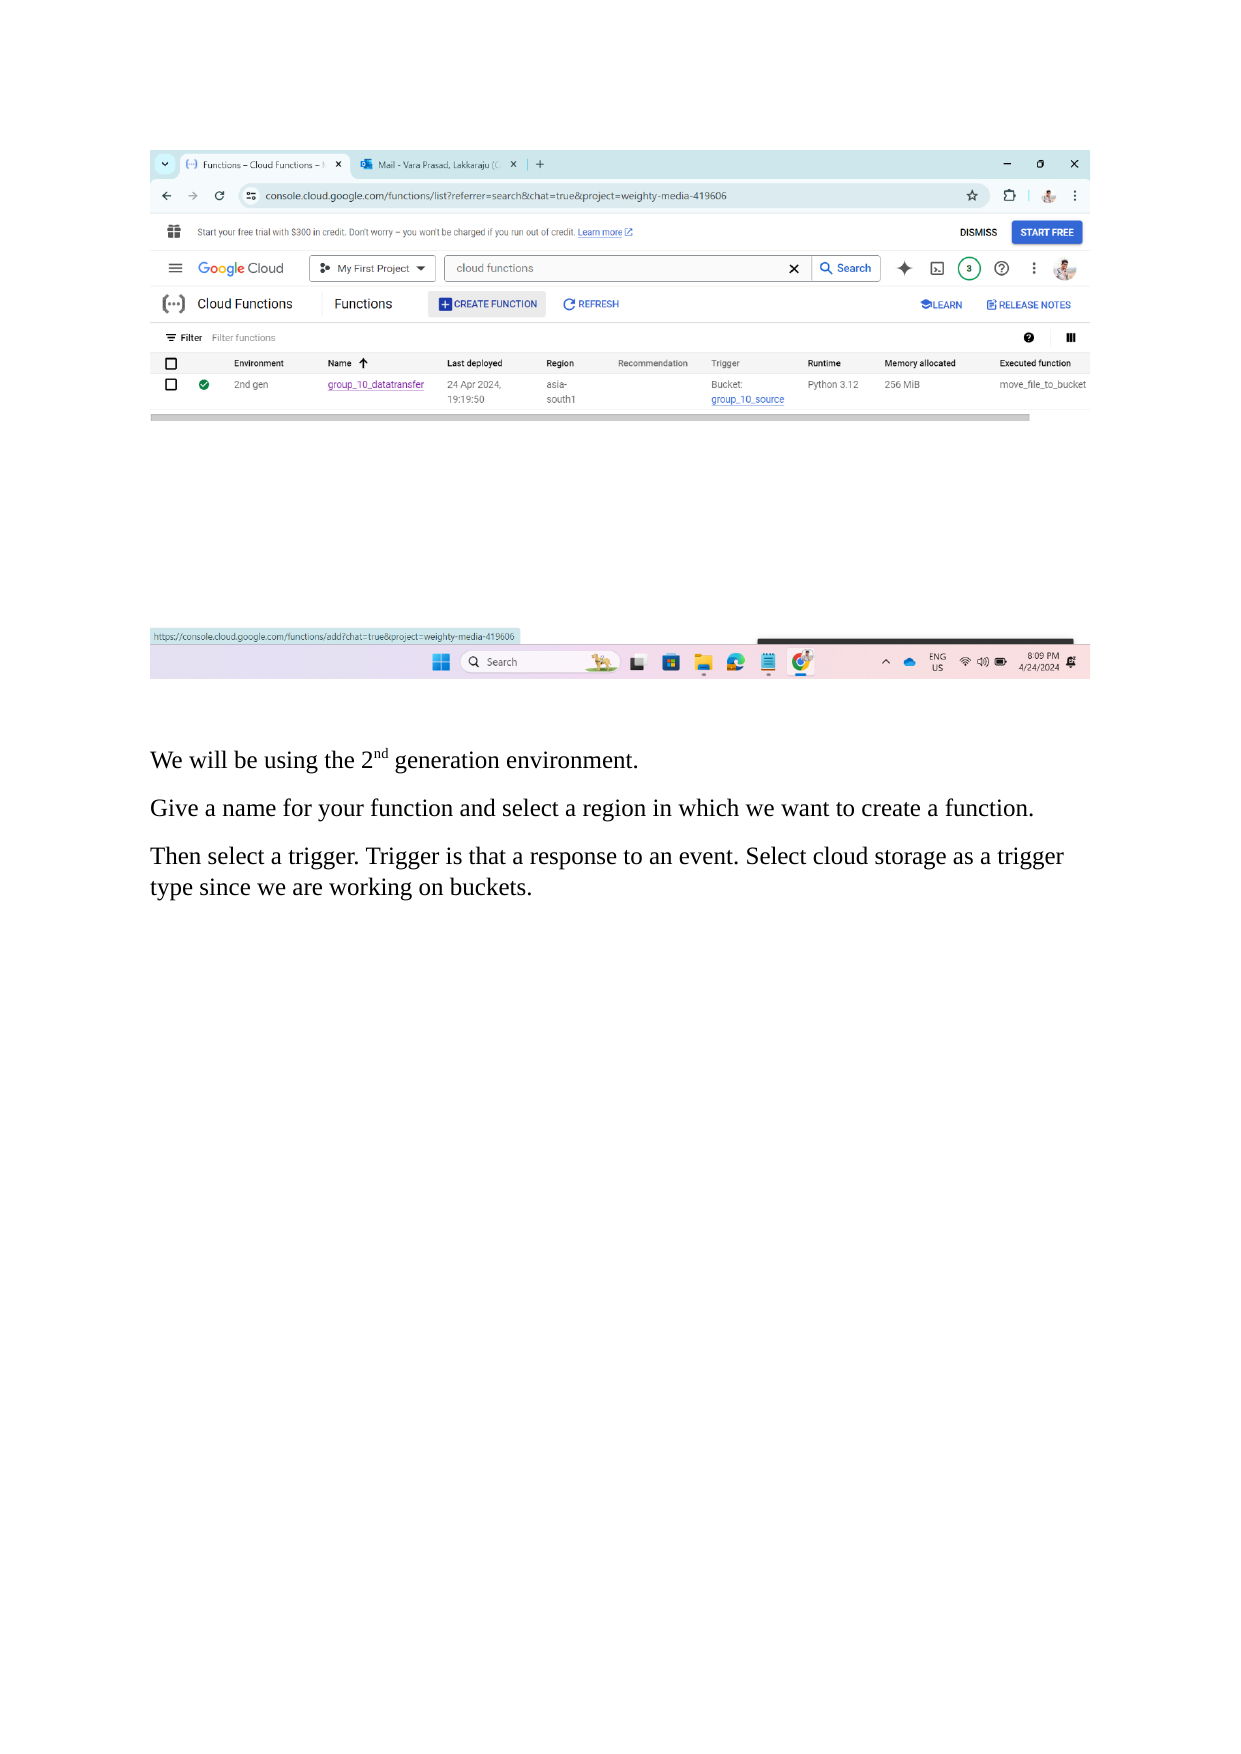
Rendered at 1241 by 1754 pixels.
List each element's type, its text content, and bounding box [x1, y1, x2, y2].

picture [150, 150, 1091, 679]
text Give a name for your function and select a region in which we want to create a function. [150, 793, 1090, 822]
text Then select a trigger. Trigger is that a response to an event. Select cloud storage as a trigger type since we are working on buckets. [150, 841, 1090, 901]
text We will be using the 2nd generation environment. [150, 745, 1090, 774]
